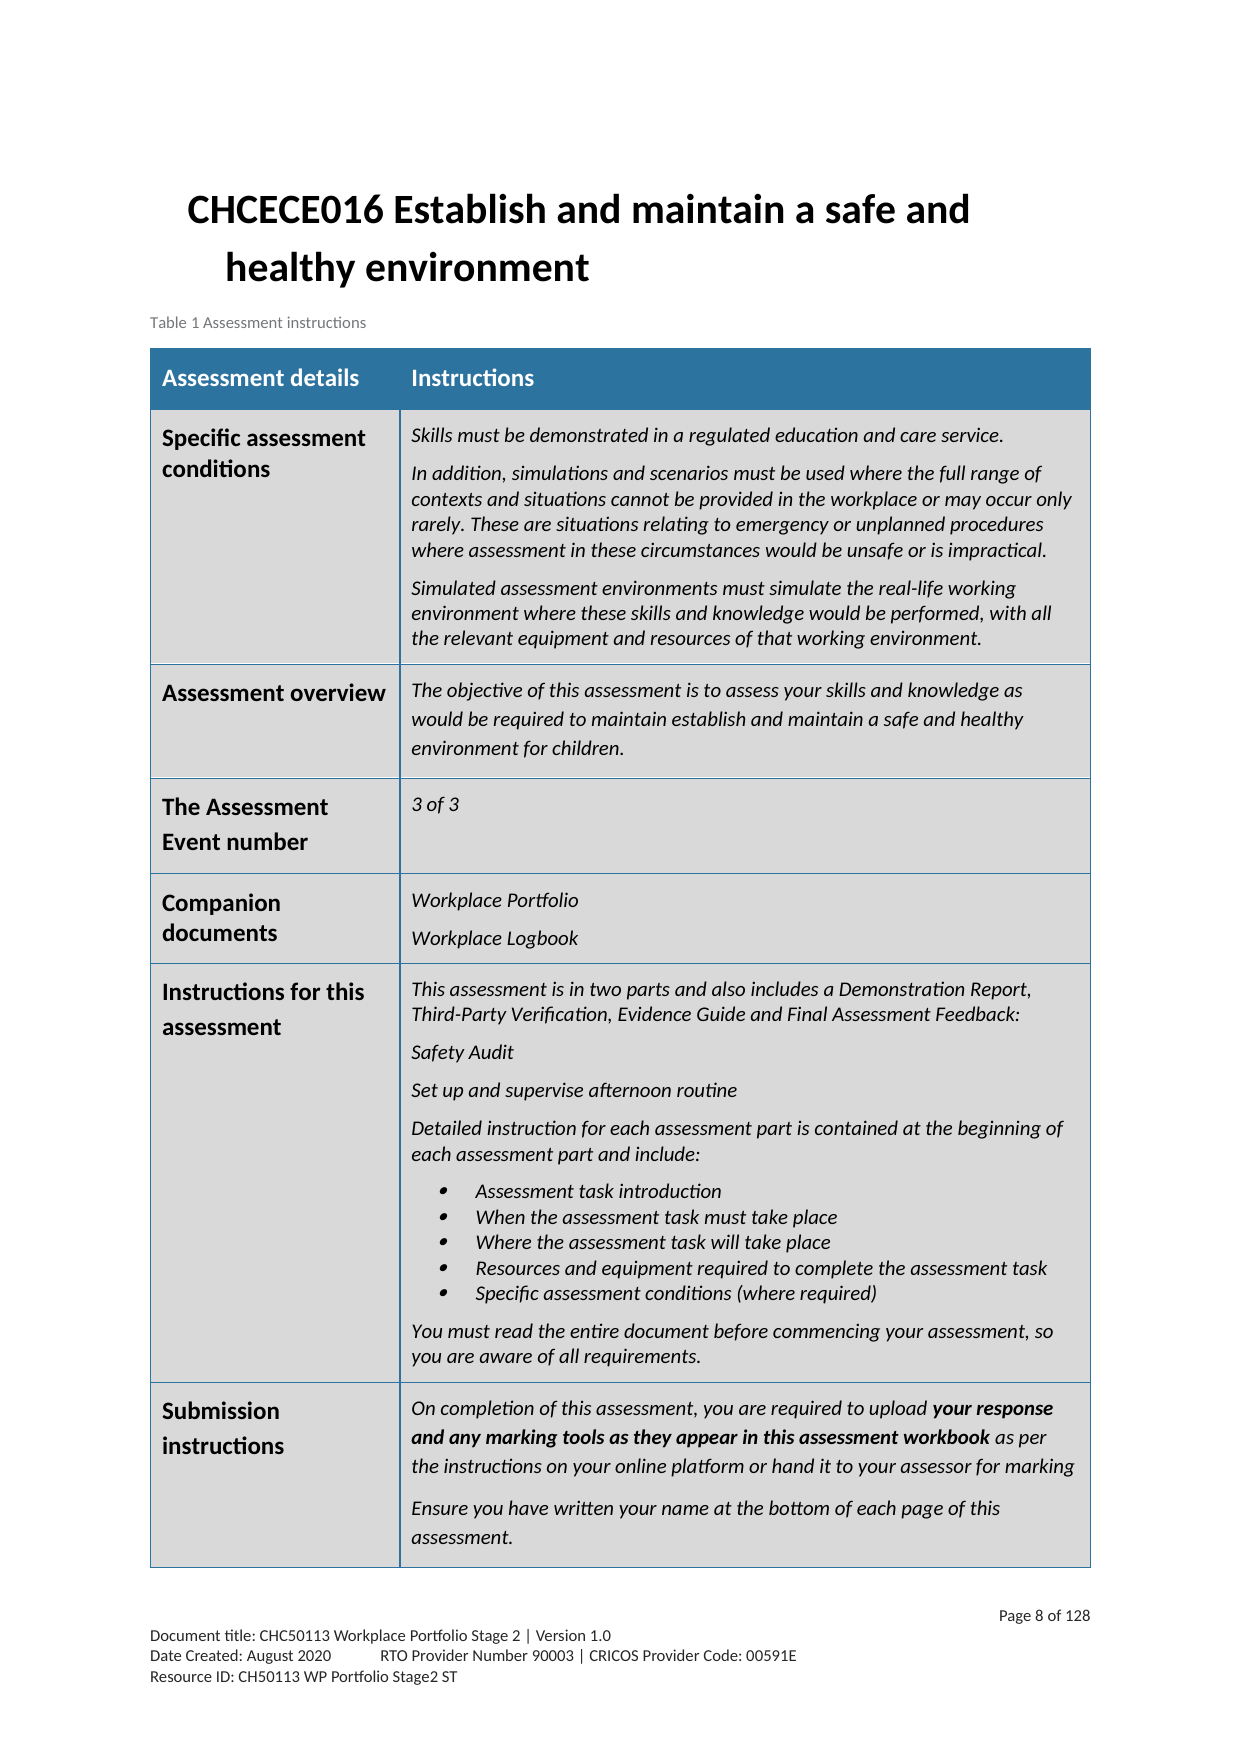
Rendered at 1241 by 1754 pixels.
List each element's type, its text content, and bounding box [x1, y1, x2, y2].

table_cell Workplace Portfolio Workplace Logbook [401, 874, 1090, 963]
text Table 1 Assessment instructions [150, 312, 1090, 333]
subtitle CHCECE016 Establish and maintain a safe and healthy environment [187, 183, 1090, 292]
table_cell Specific assessment conditions [151, 410, 399, 663]
table_cell Assessment overview [151, 665, 399, 777]
table_cell This assessment is in two parts and also includes a Demonstration Report, Third-Party Verification, Evidence Guide and Final Assessment Feedback: Safety Audit Set up and supervise afternoon routine Detailed instruction for each assessment part is contained at the beginning of each assessment part and include: Assessment task introduction When the assessment task must take place Where the assessment task will take place Resources and equipment required to complete the assessment task Specific assessment conditions (where required) You must read the entire document before commencing your assessment, so you are aware of all requirements. [401, 964, 1090, 1382]
table_cell 3 of 3 [401, 779, 1090, 873]
table_cell The objective of this assessment is to assess your skills and knowledge as would be required to maintain establish and maintain a safe and healthy environment for children. [401, 665, 1090, 777]
table_cell Submission instructions [151, 1383, 399, 1567]
table_cell The Assessment Event number [151, 779, 399, 873]
table_header Instructions [401, 349, 1090, 409]
table_cell Companion documents [151, 874, 399, 963]
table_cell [401, 1383, 1090, 1567]
table_cell Skills must be demonstrated in a regulated education and care service. In addition, simulations and scenarios must be used where the full range of contexts and situations cannot be provided in the workplace or may occur only rarely. These are situations relating to emergency or unplanned procedures where assessment in these circumstances would be unsafe or is impractical. Simulated assessment environments must simulate the real-life working environment where these skills and knowledge would be performed, with all the relevant equipment and resources of that working environment. [401, 410, 1090, 663]
table_cell Instructions for this assessment [151, 964, 399, 1382]
table_header Assessment details [151, 349, 399, 409]
